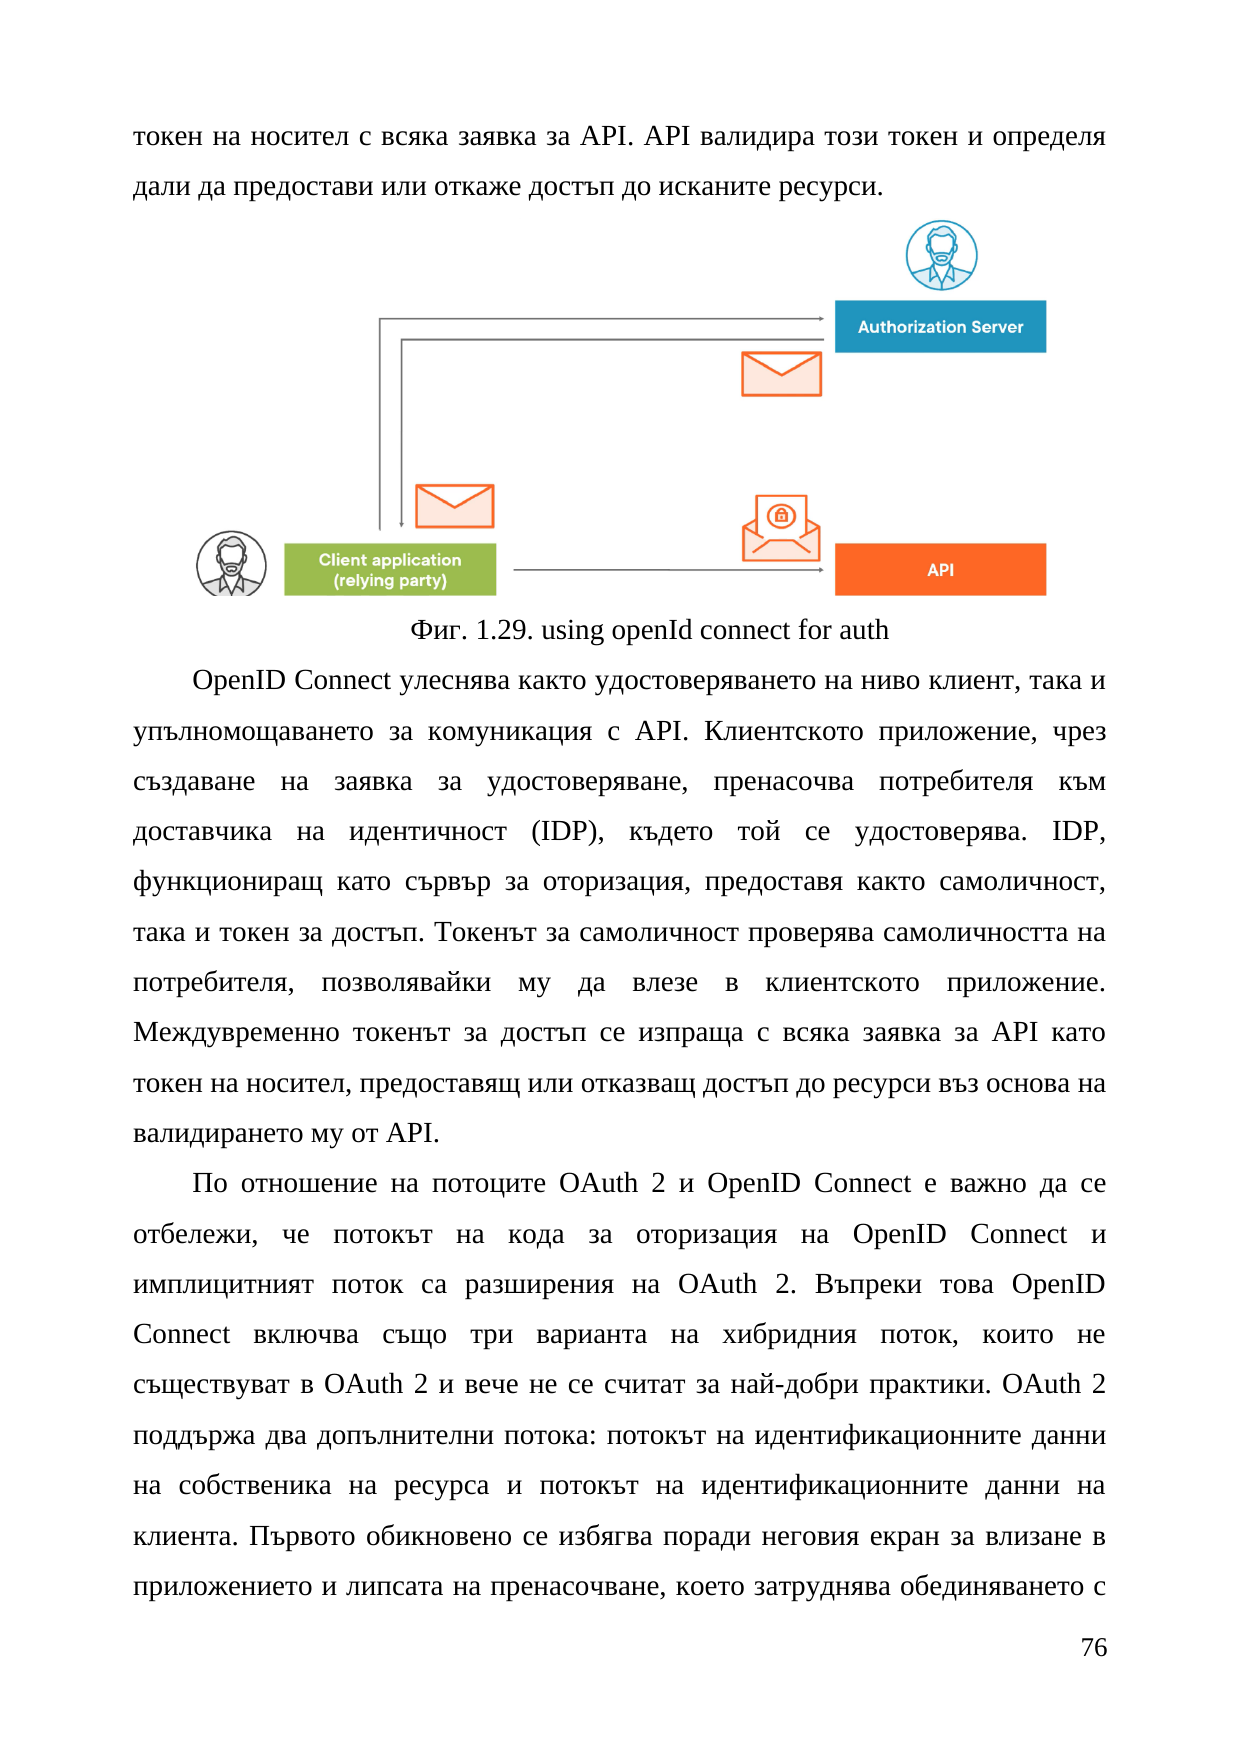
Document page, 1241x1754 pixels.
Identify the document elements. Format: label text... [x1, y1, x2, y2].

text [133, 118, 1107, 202]
text Фиг. 1.29. using openId connect for auth [133, 612, 1107, 646]
picture [192, 218, 1047, 596]
text OpenID Connect улеснява както удостоверяването на ниво клиент, така и упълномощаването за комуникация с API. Клиентското приложение, чрез създаване на заявка за удостоверяване, пренасочва потребителя към доставчика на идентичност (IDP), където той се удостоверява. IDP, функциониращ като сървър за оторизация, предоставя както самоличност, така и токен за достъп. Токенът за самоличност проверява самоличността на потребителя, позволявайки му да влезе в клиентското приложение. Междувременно токенът за достъп се изпраща с всяка заявка за API като токен на носител, предоставящ или отказващ достъп до ресурси въз основа на валидирането му от API. [133, 662, 1107, 1149]
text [133, 1165, 1107, 1601]
